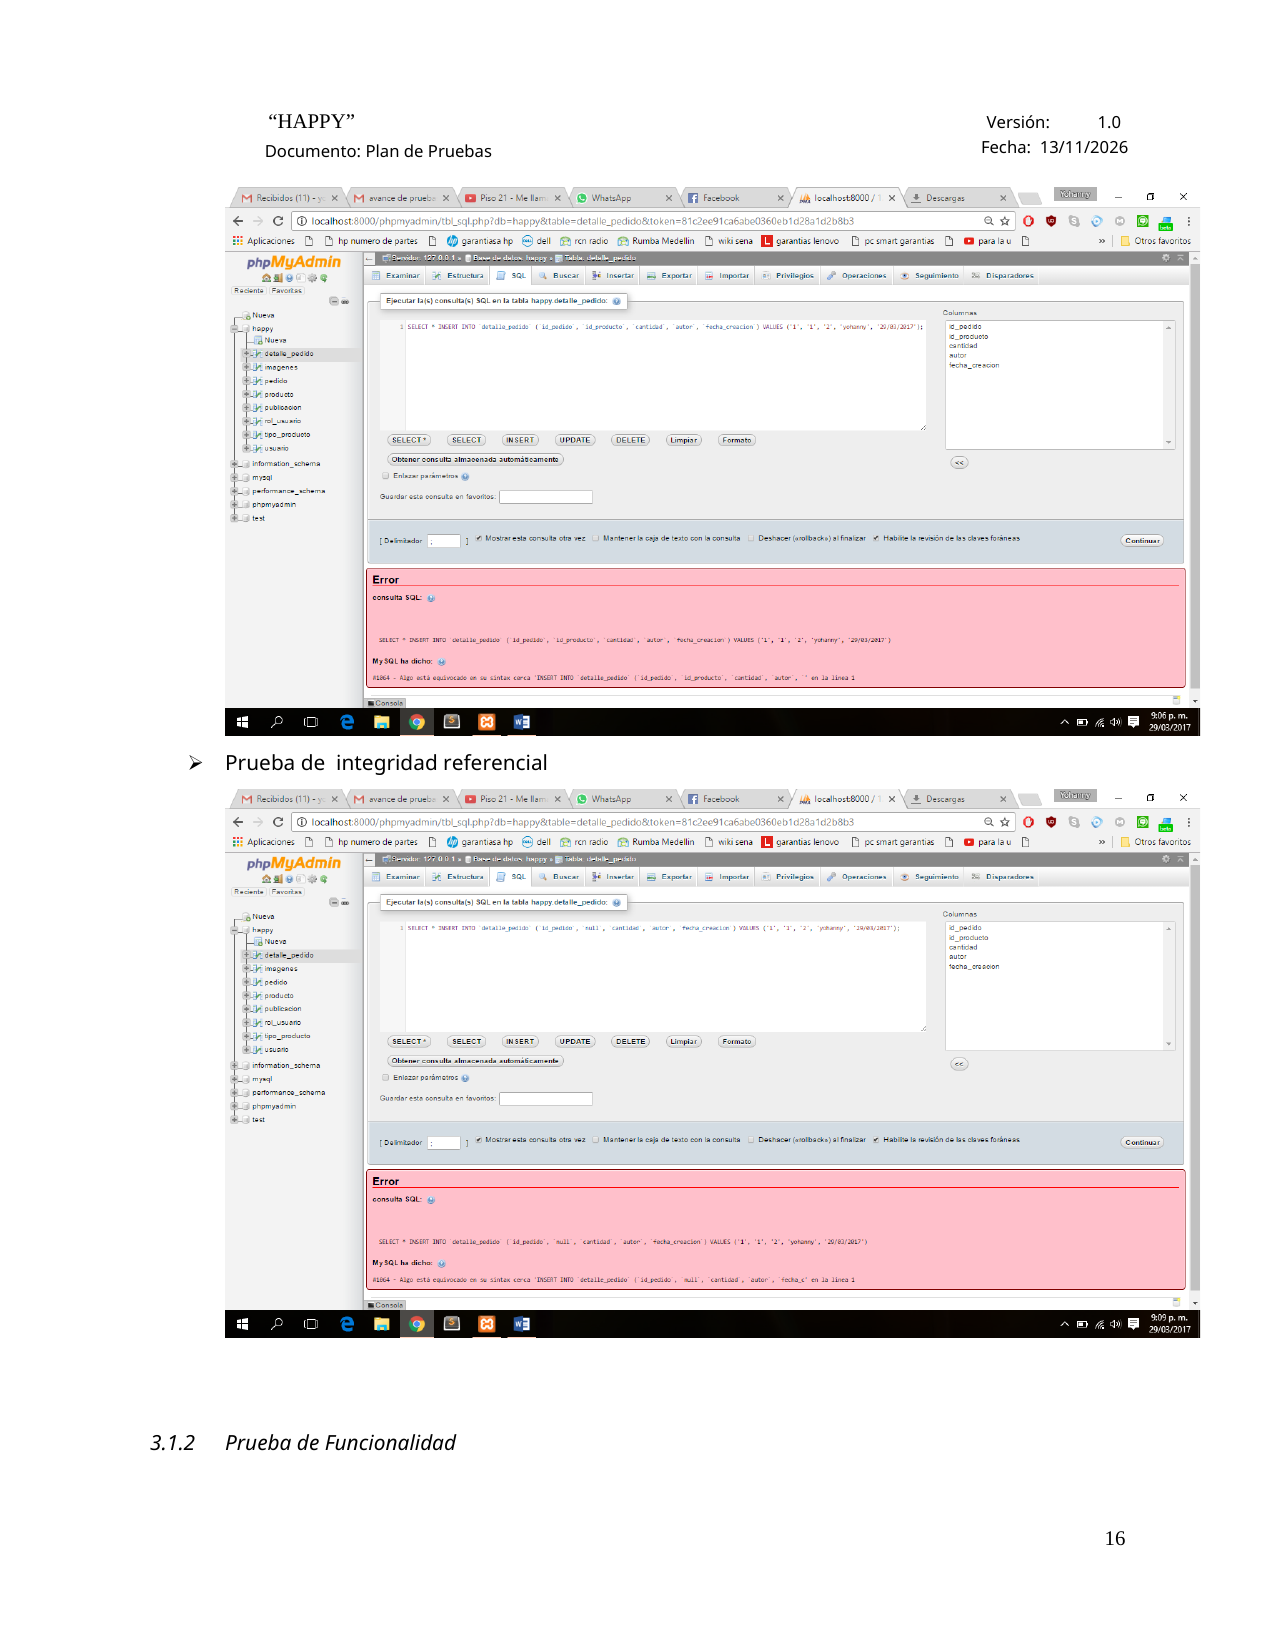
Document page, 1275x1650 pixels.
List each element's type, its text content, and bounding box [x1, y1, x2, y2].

picture [225, 187, 1200, 736]
picture [225, 789, 1200, 1338]
list Prueba de integridad referencial [187, 748, 1125, 777]
subtitle Prueba de Funcionalidad [150, 1428, 1125, 1457]
